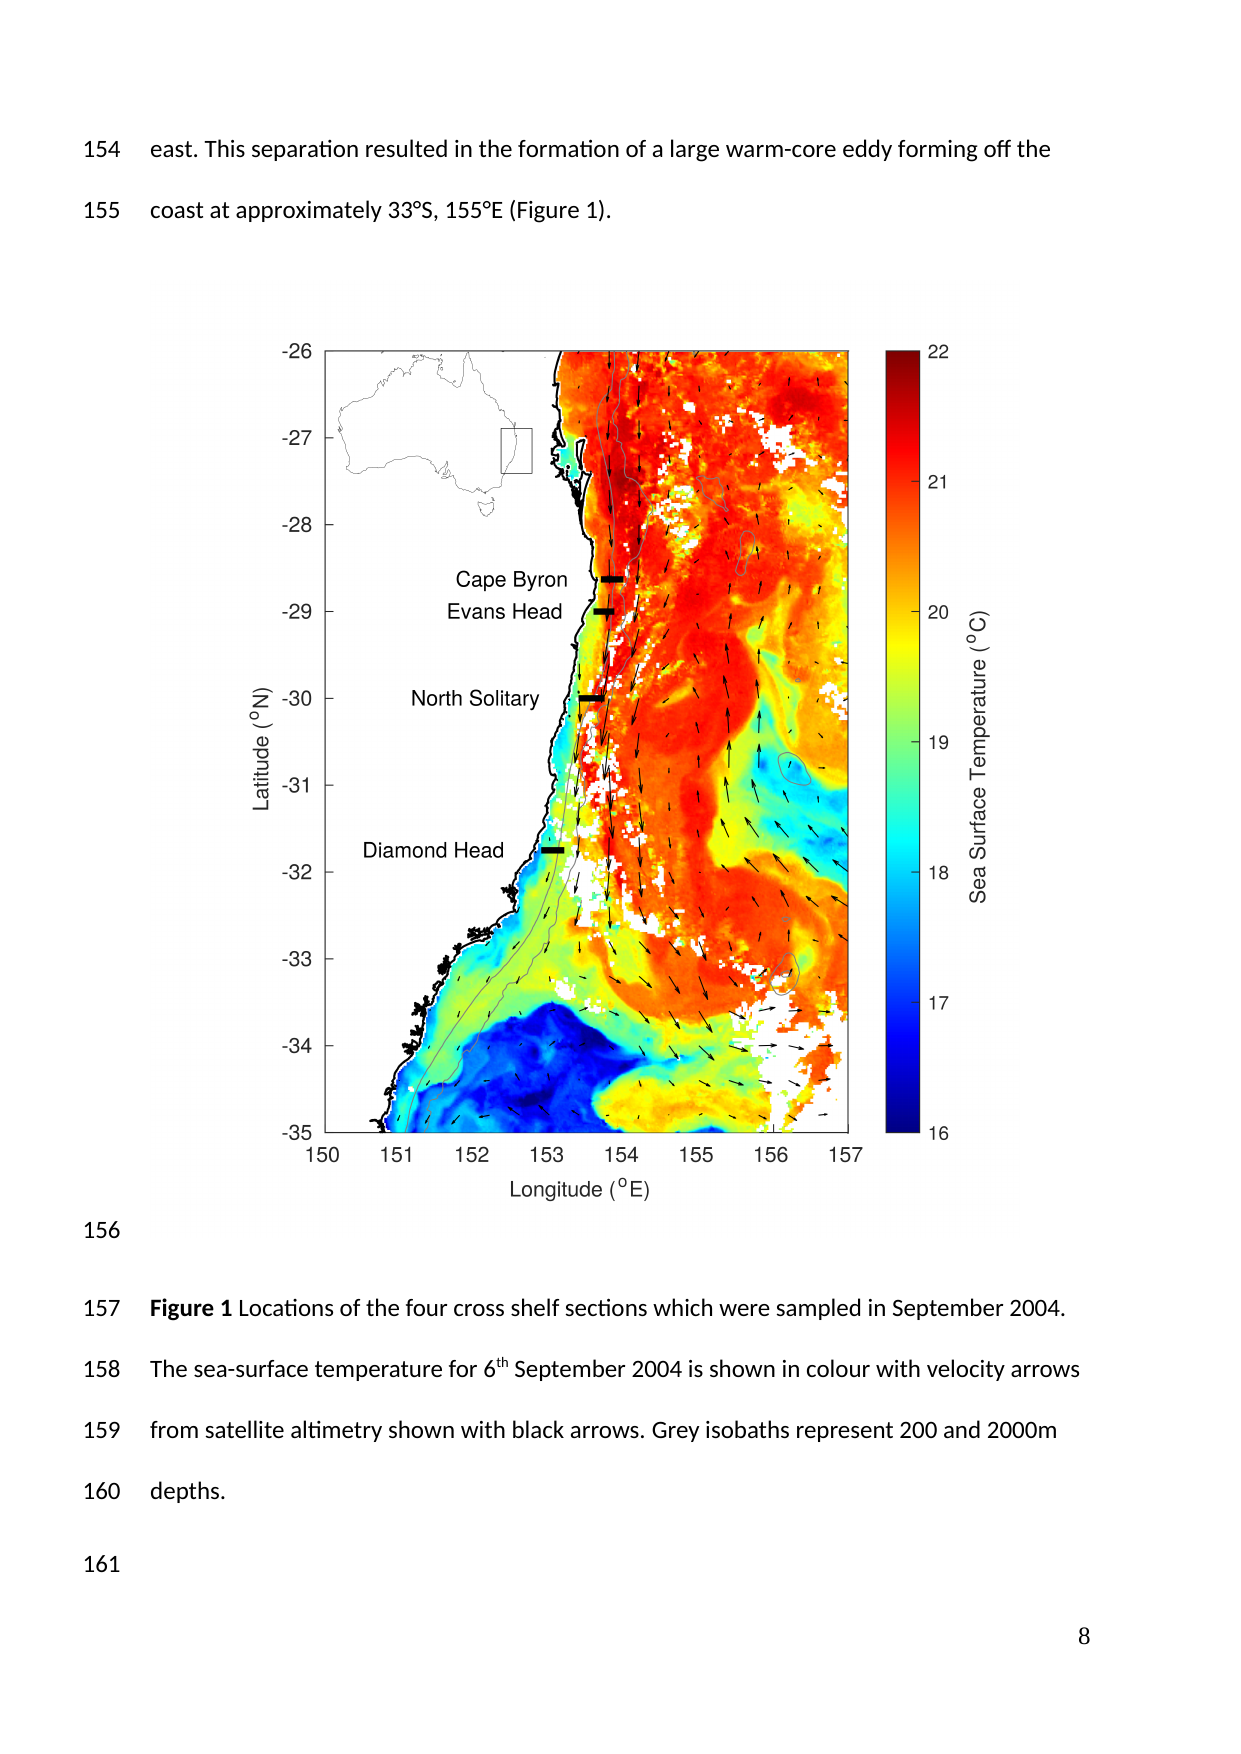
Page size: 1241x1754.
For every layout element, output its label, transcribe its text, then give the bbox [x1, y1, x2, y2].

subtitle Figure 1 Locations of the four cross shelf sections which were sampled in September 2004. The sea-surface temperature for 6th September 2004 is shown in colour with velocity arrows from satellite altimetry shown with black arrows. Grey isobaths represent 200 and 2000m depths. [150, 1292, 1090, 1505]
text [150, 133, 1090, 224]
